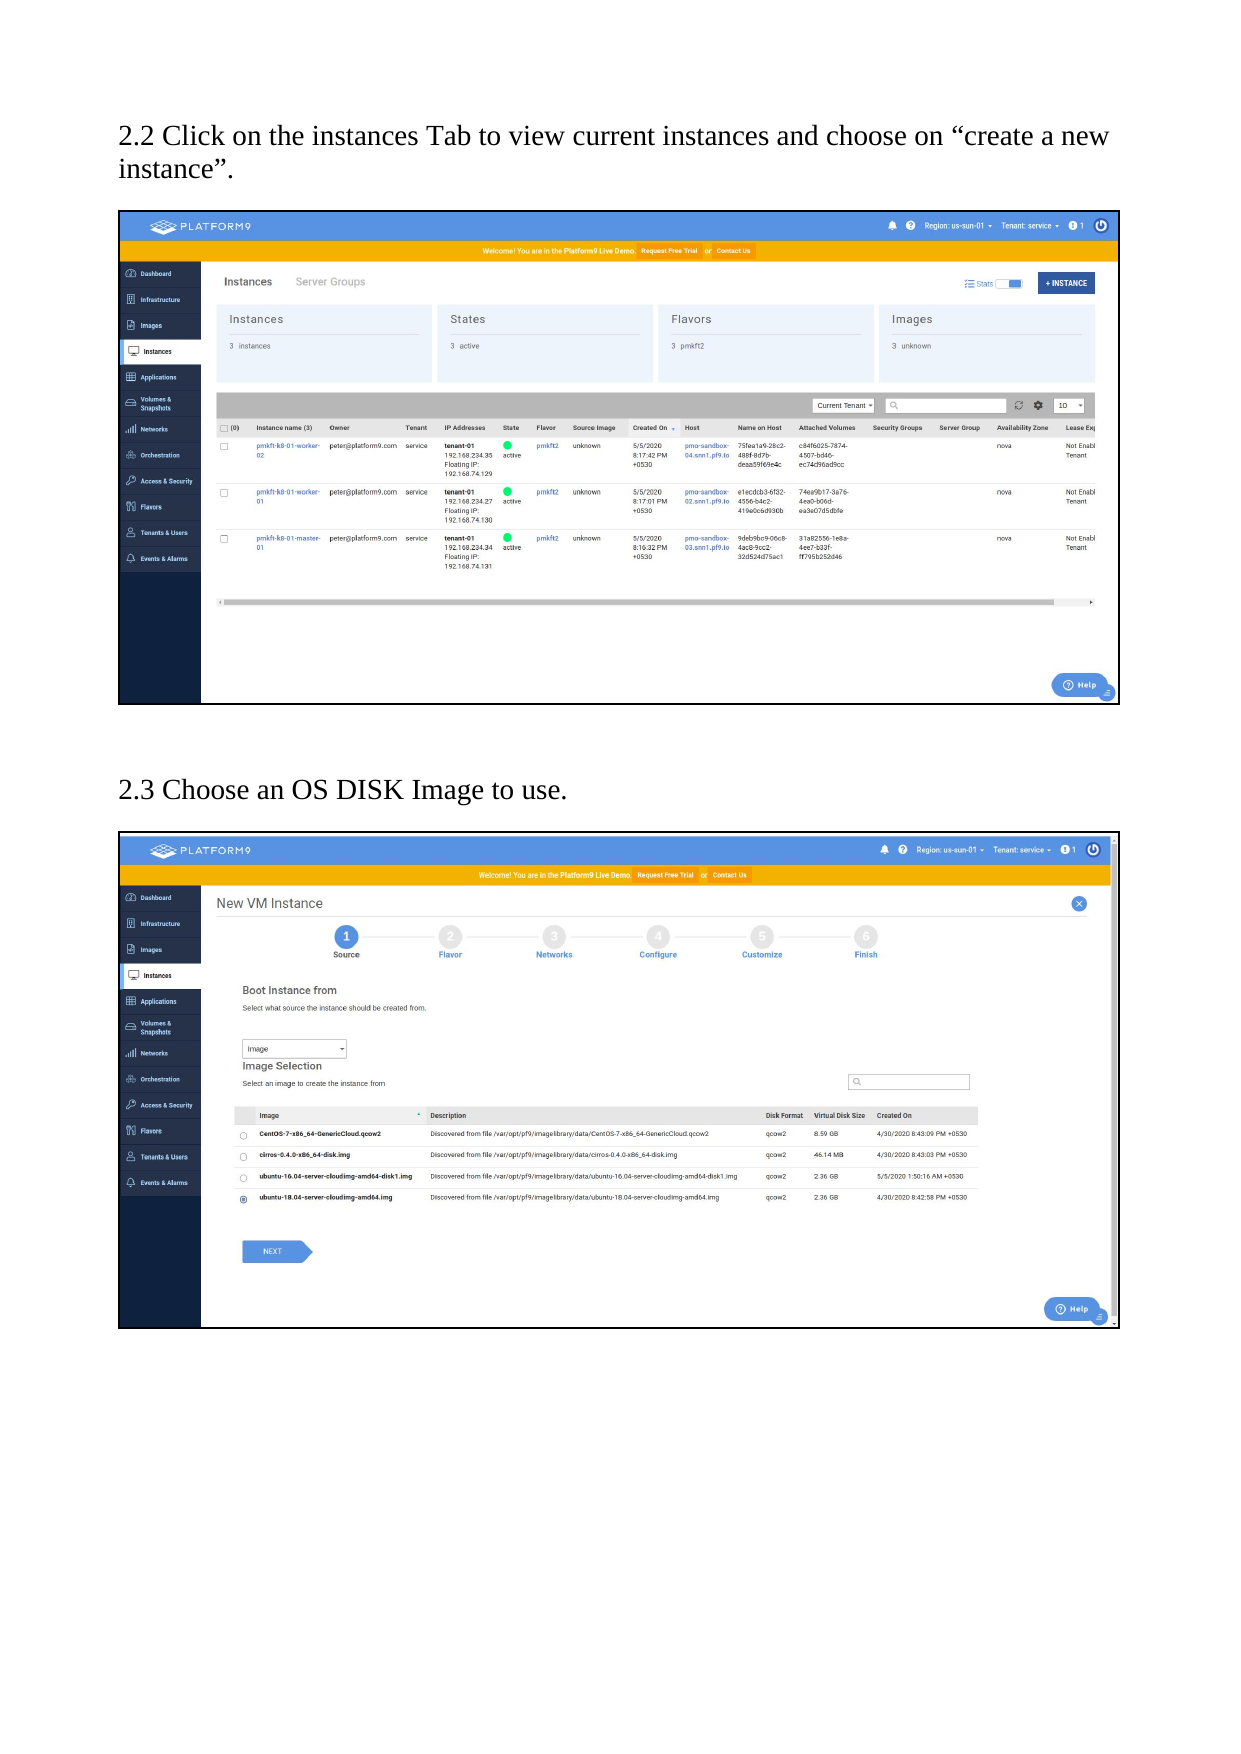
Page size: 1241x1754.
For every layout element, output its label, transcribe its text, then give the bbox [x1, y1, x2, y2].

text 2.2 Click on the instances Tab to view current instances and choose on “create a new instance”. [118, 118, 1122, 185]
picture [120, 833, 1118, 1327]
text 2.3 Choose an OS DISK Image to use. [118, 772, 1122, 806]
picture [120, 212, 1118, 703]
